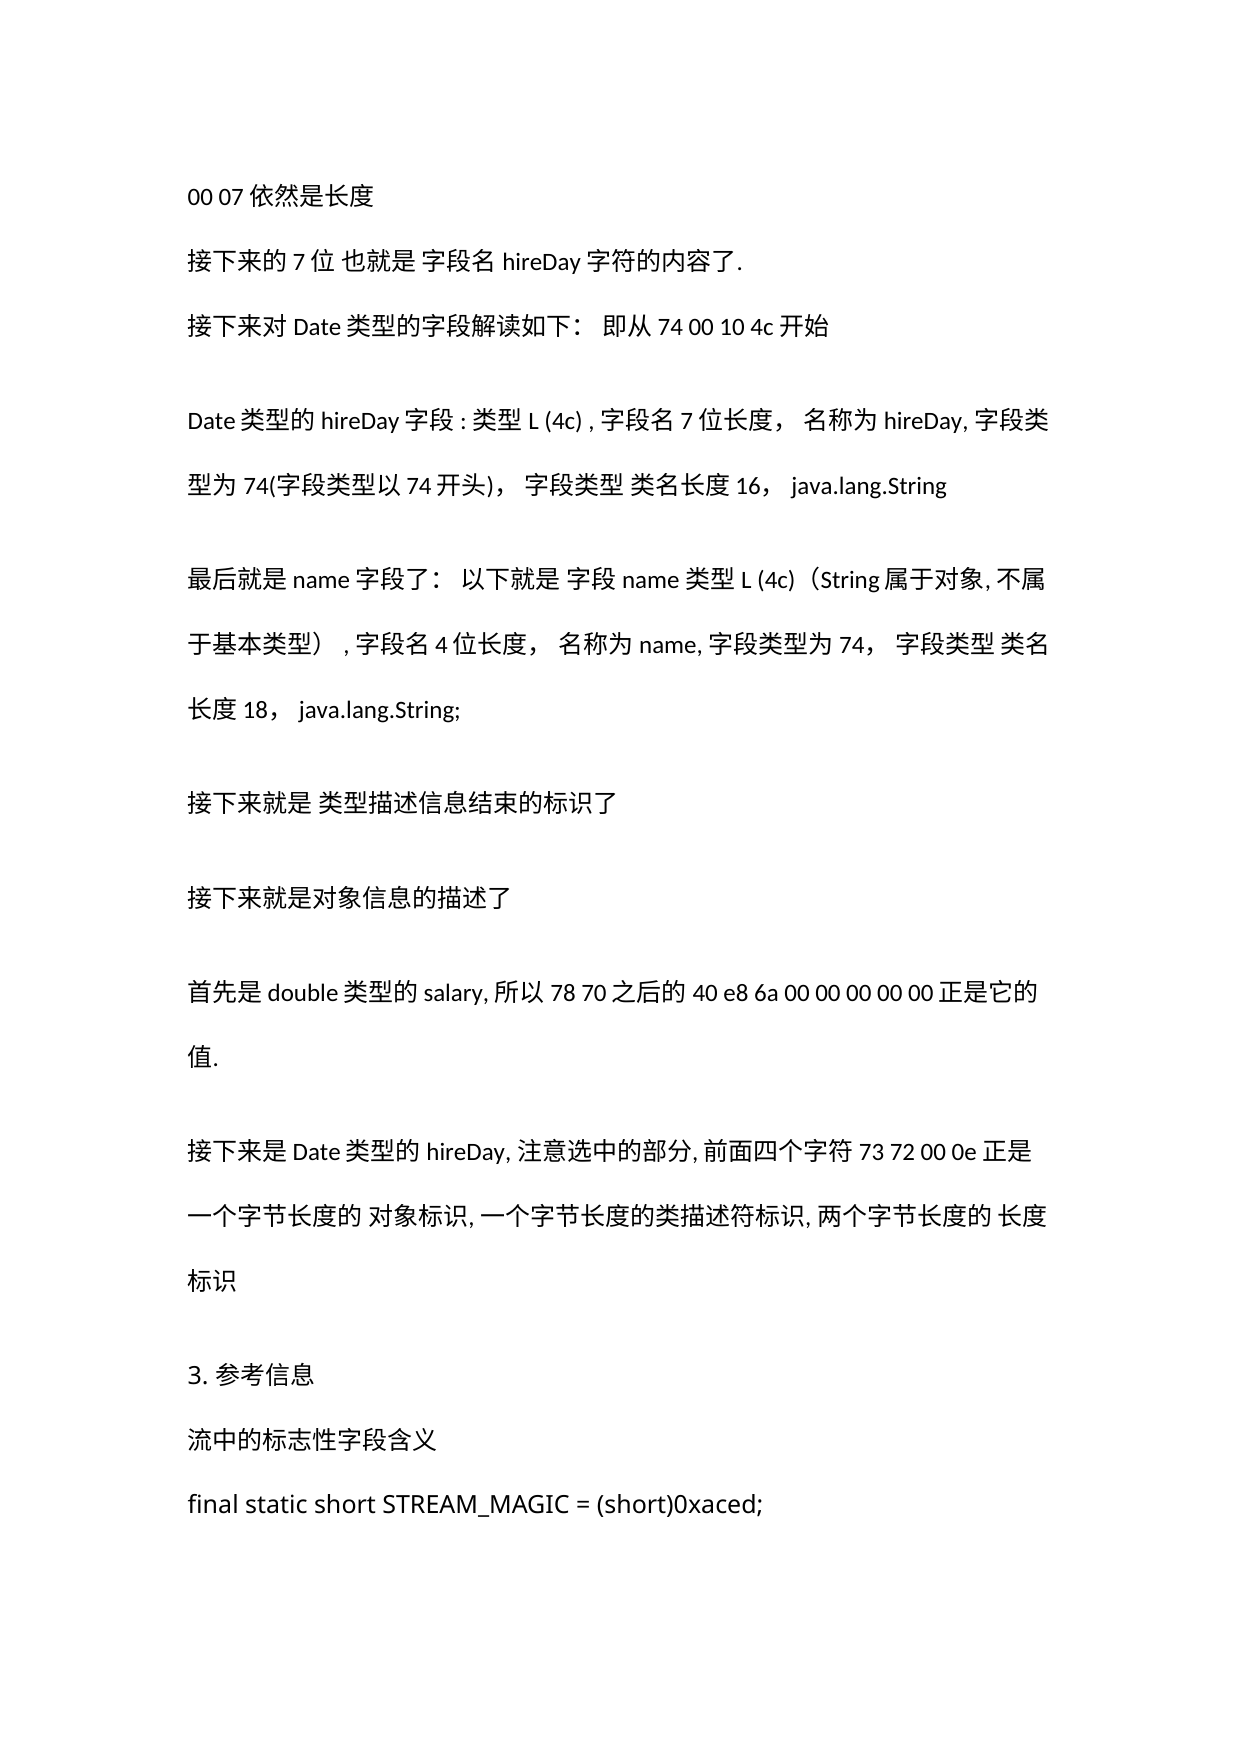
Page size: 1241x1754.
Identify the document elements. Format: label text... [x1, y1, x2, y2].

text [187, 162, 1053, 357]
text 接下来就是 类型描述信息结束的标识了 [187, 769, 1053, 834]
text 最后就是name字段了： 以下就是 字段 name 类型 L (4c)（String属于对象, 不属于基本类型） , 字段名4位长度， 名称为 name, 字段类型为 74， 字段类型 类名长度18， java.lang.String; [187, 545, 1053, 740]
text 首先是double类型的salary, 所以 78 70之后的 40 e8 6a 00 00 00 00 00正是它的值. [187, 958, 1053, 1088]
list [187, 1341, 1053, 1536]
text 接下来是Date类型的 hireDay, 注意选中的部分, 前面四个字符73 72 00 0e正是 一个字节长度的 对象标识, 一个字节长度的类描述符标识, 两个字节长度的 长度标识 [187, 1117, 1053, 1312]
text 接下来就是对象信息的描述了 [187, 864, 1053, 929]
text Date类型的hireDay字段 : 类型 L (4c) , 字段名7位长度， 名称为hireDay, 字段类型为 74(字段类型以74开头)， 字段类型 类名长度16， java.lang.String [187, 386, 1053, 516]
